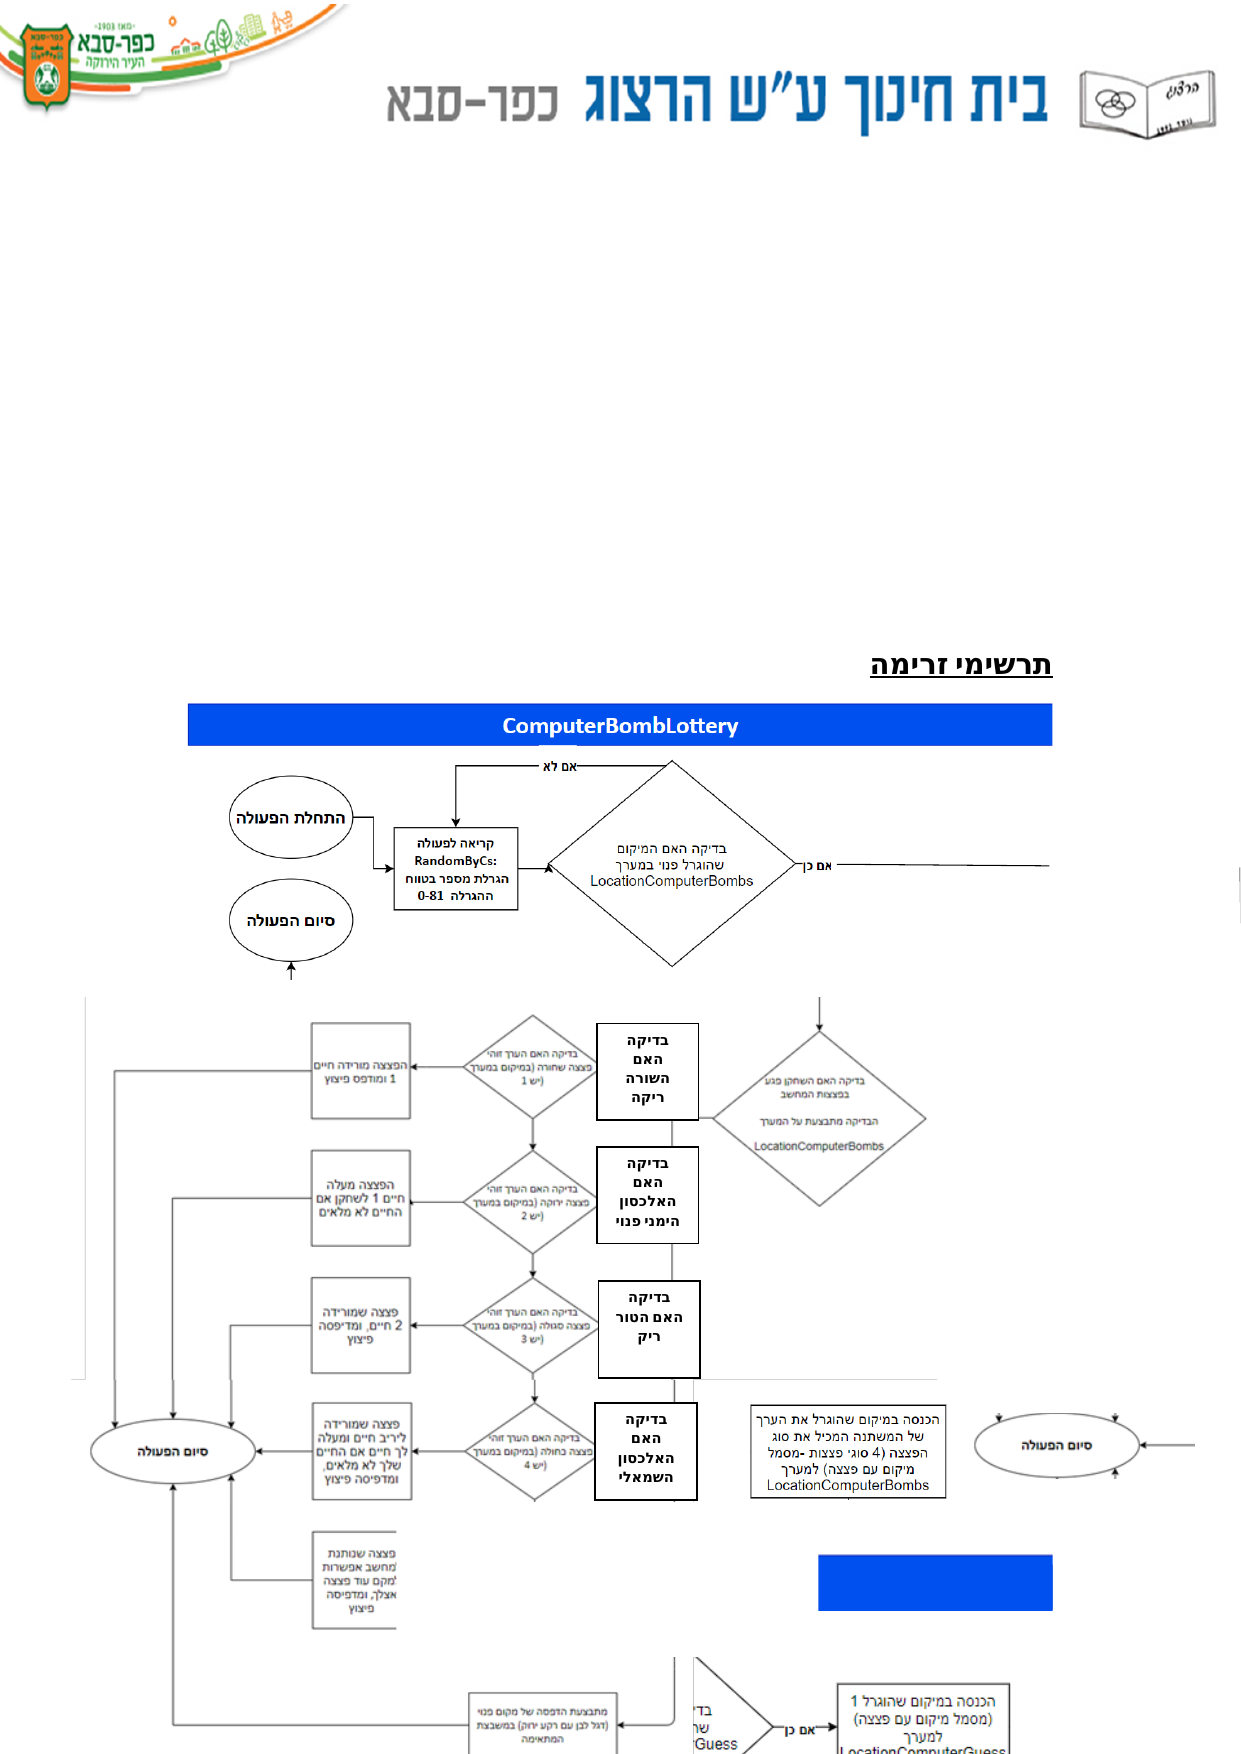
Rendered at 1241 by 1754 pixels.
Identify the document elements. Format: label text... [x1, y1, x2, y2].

text תרשימי זרימה [187, 646, 1053, 682]
picture [0, 4, 1241, 151]
picture [71, 701, 1195, 1754]
